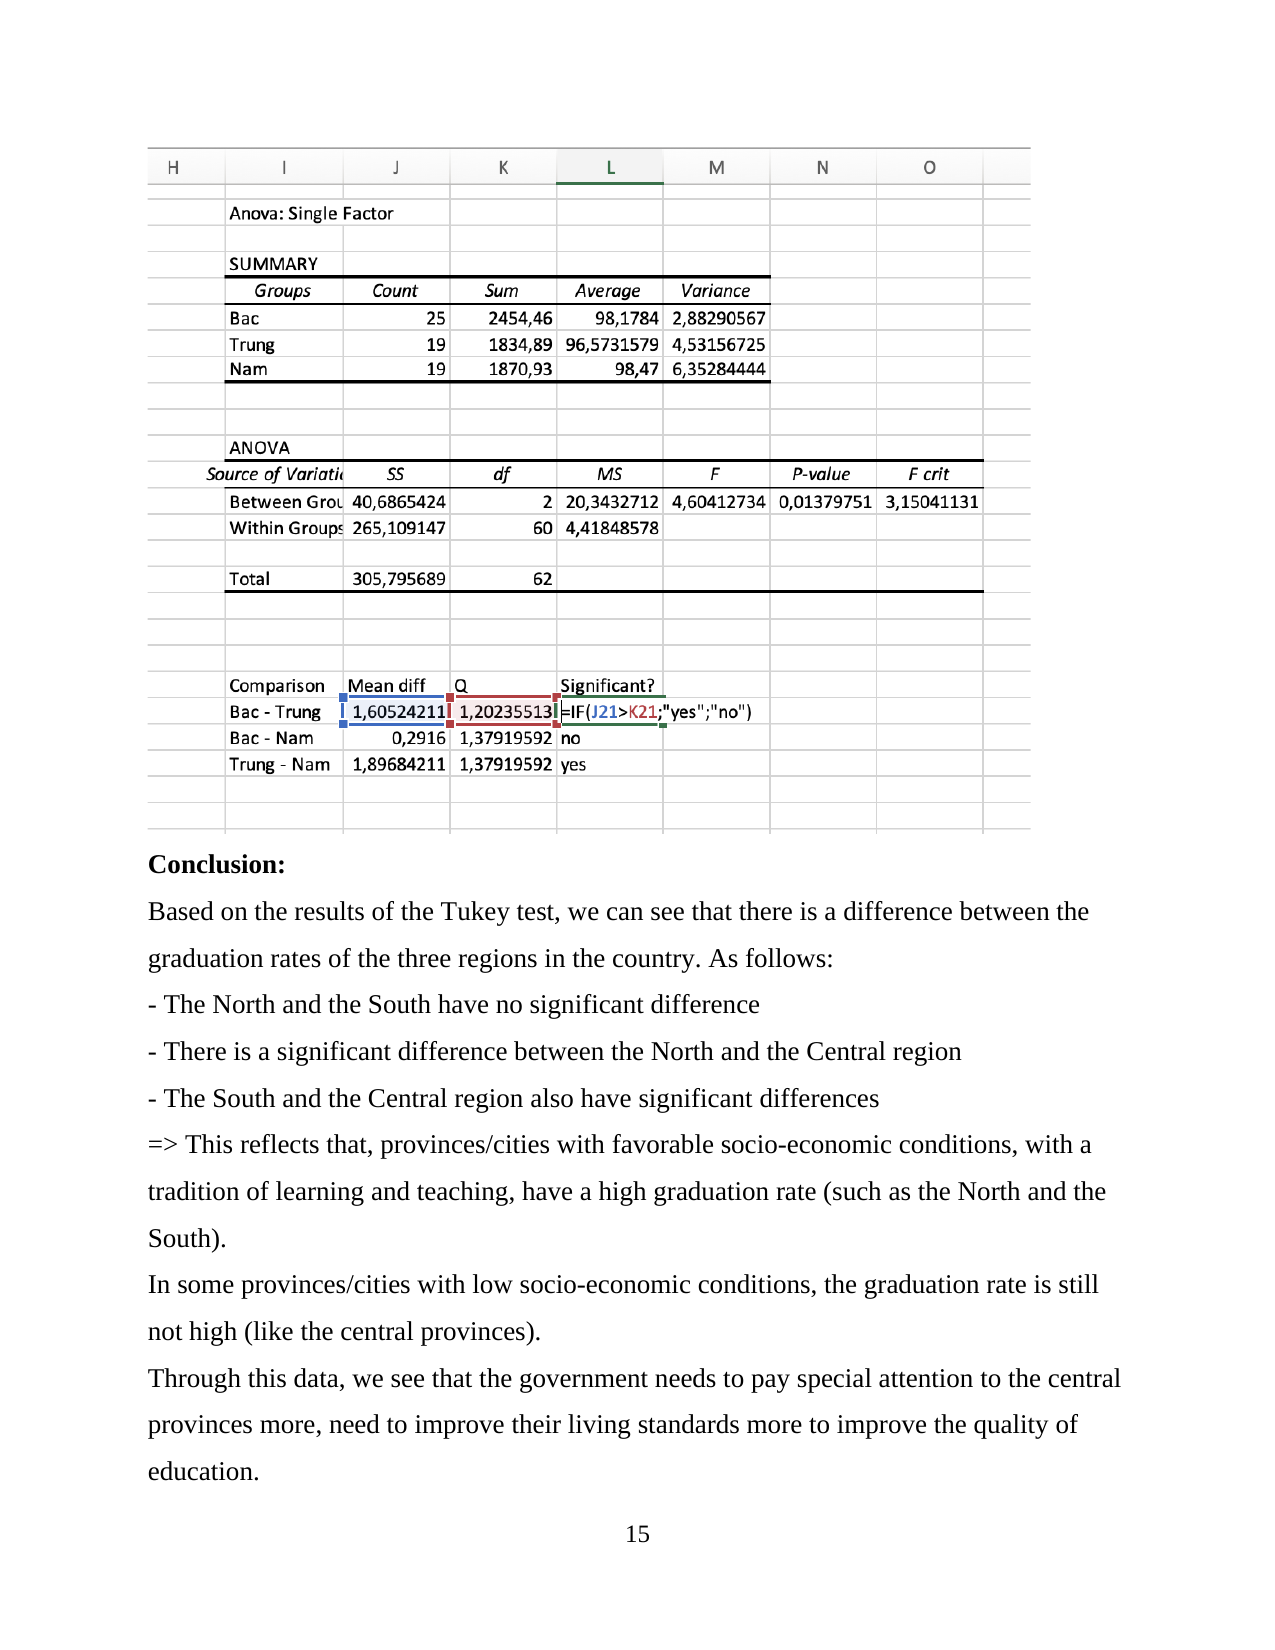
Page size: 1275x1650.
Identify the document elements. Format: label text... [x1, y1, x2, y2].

text => This reflects that, provinces/cities with favorable socio-economic conditions, with a tradition of learning and teaching, have a high graduation rate (such as the North and the South). [148, 1128, 1127, 1253]
text Through this data, we see that the government needs to pay special attention to the central provinces more, need to improve their living standards more to improve the quality of education. [148, 1362, 1127, 1486]
text Based on the results of the Tukey test, we can see that there is a difference between the graduation rates of the three regions in the country. As follows: [148, 895, 1127, 973]
text - The South and the Central region also have significant differences [148, 1082, 1127, 1113]
text - The North and the South have no significant difference [148, 988, 1127, 1019]
text Conclusion: [148, 848, 1127, 879]
picture [147, 147, 1031, 834]
text In some provinces/cities with low socio-economic conditions, the graduation rate is still not high (like the central provinces). [148, 1268, 1127, 1346]
text - There is a significant difference between the North and the Central region [148, 1035, 1127, 1066]
